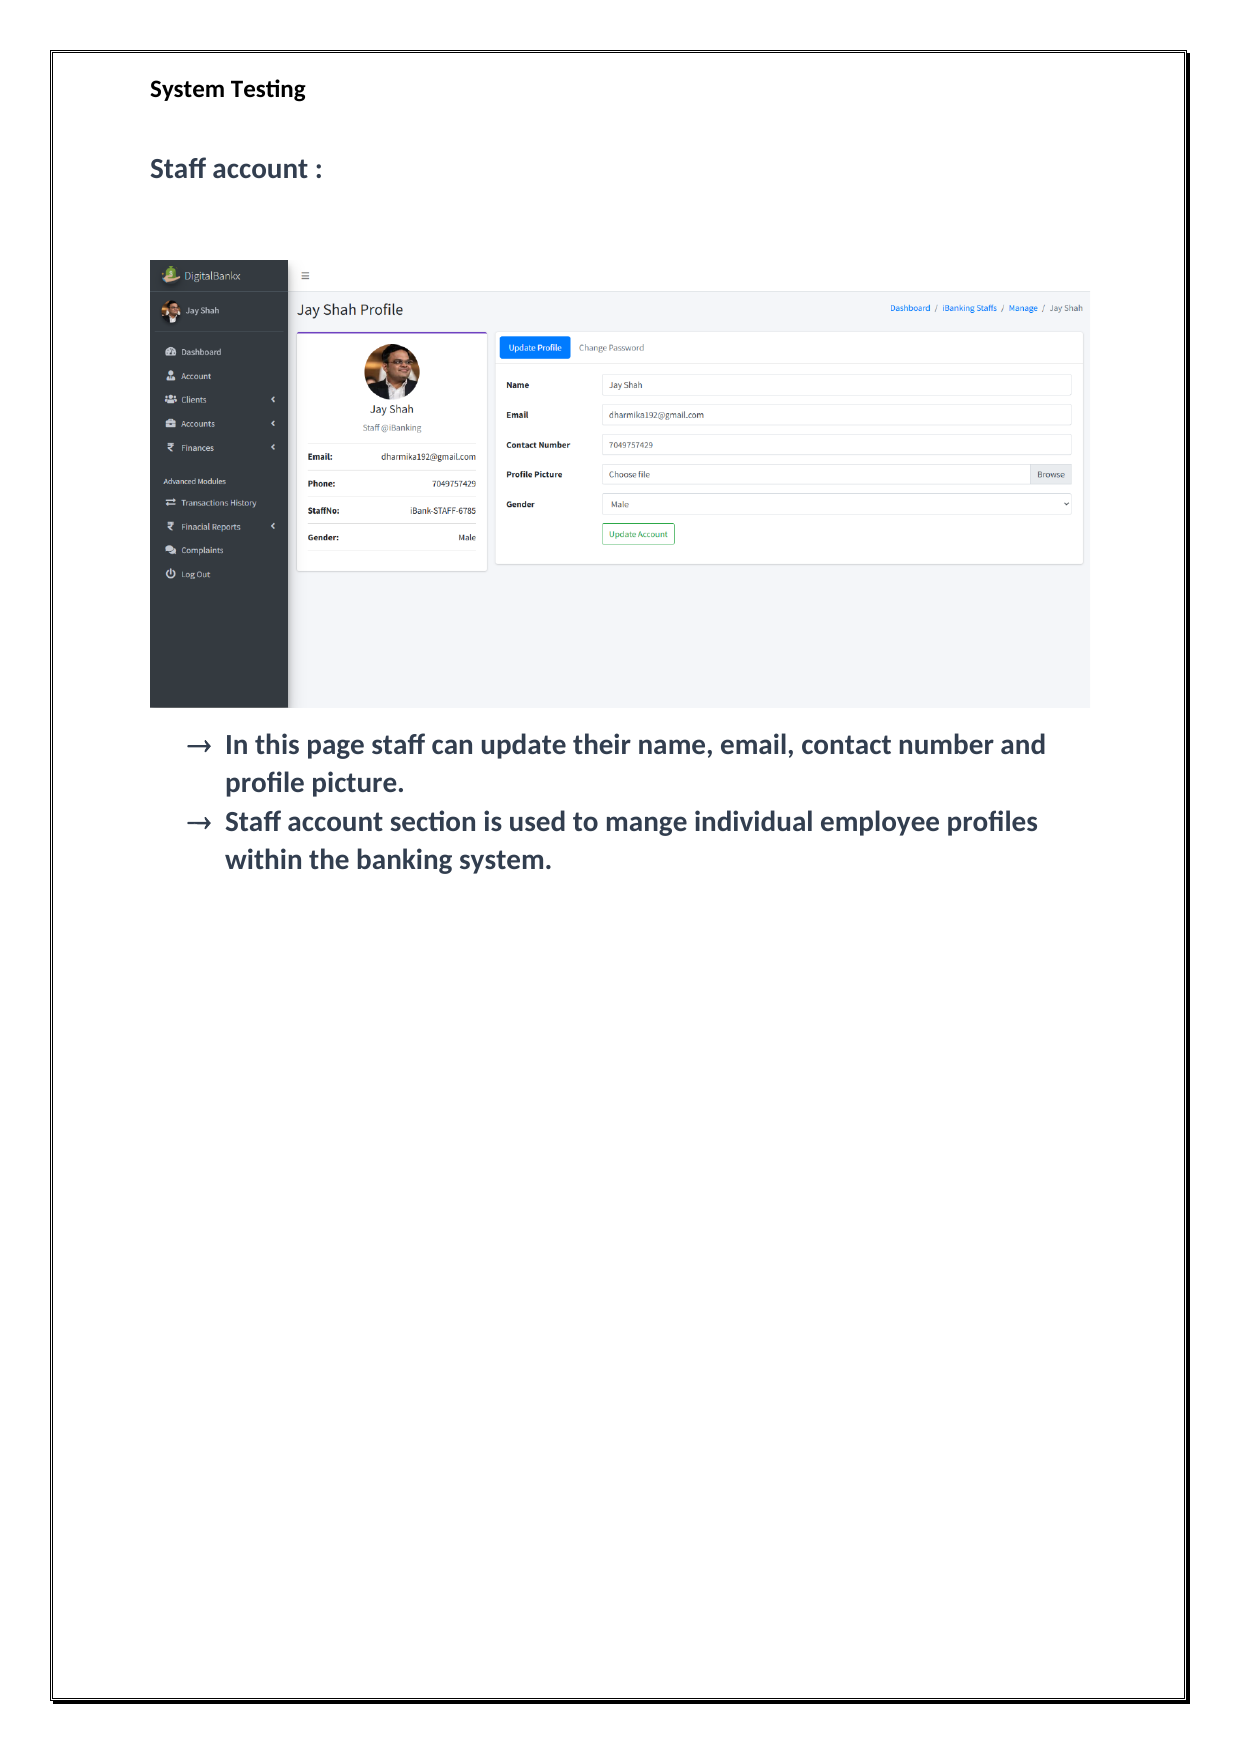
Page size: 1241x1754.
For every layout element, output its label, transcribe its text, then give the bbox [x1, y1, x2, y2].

text Staff account : [150, 150, 1087, 186]
list Staff account section is used to mange individual employee profiles within the banking system. [187, 803, 1087, 877]
picture [150, 260, 1091, 708]
list In this page staff can update their name, email, contact number and profile picture. [187, 726, 1087, 800]
